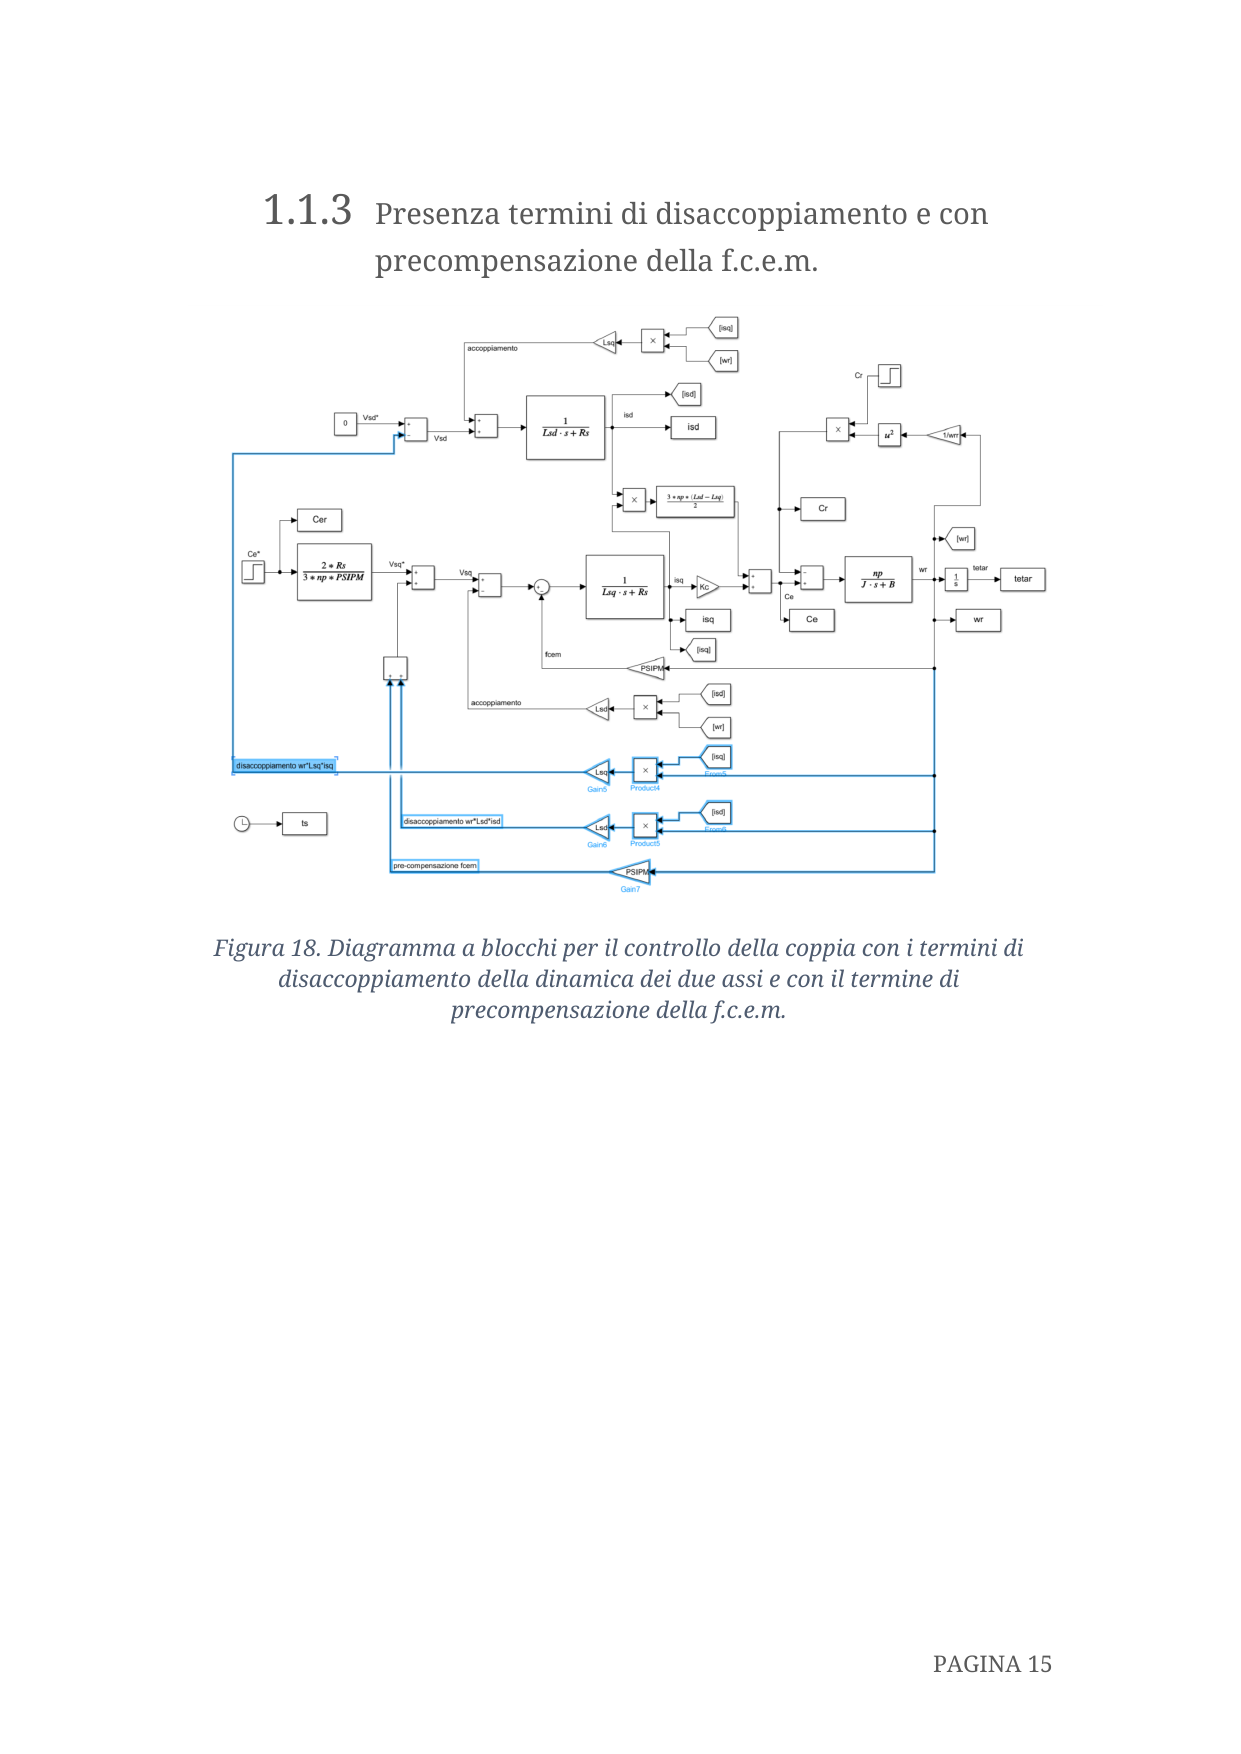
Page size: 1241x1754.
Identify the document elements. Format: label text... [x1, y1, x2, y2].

list Presenza termini di disaccoppiamento e con precompensazione della f.c.e.m. [262, 180, 1053, 280]
picture [187, 305, 1103, 908]
text Figura 18. Diagramma a blocchi per il controllo della coppia con i termini di disaccoppiamento della dinamica dei due assi e con il termine di precompensazione della f.c.e.m. [187, 932, 1053, 1025]
